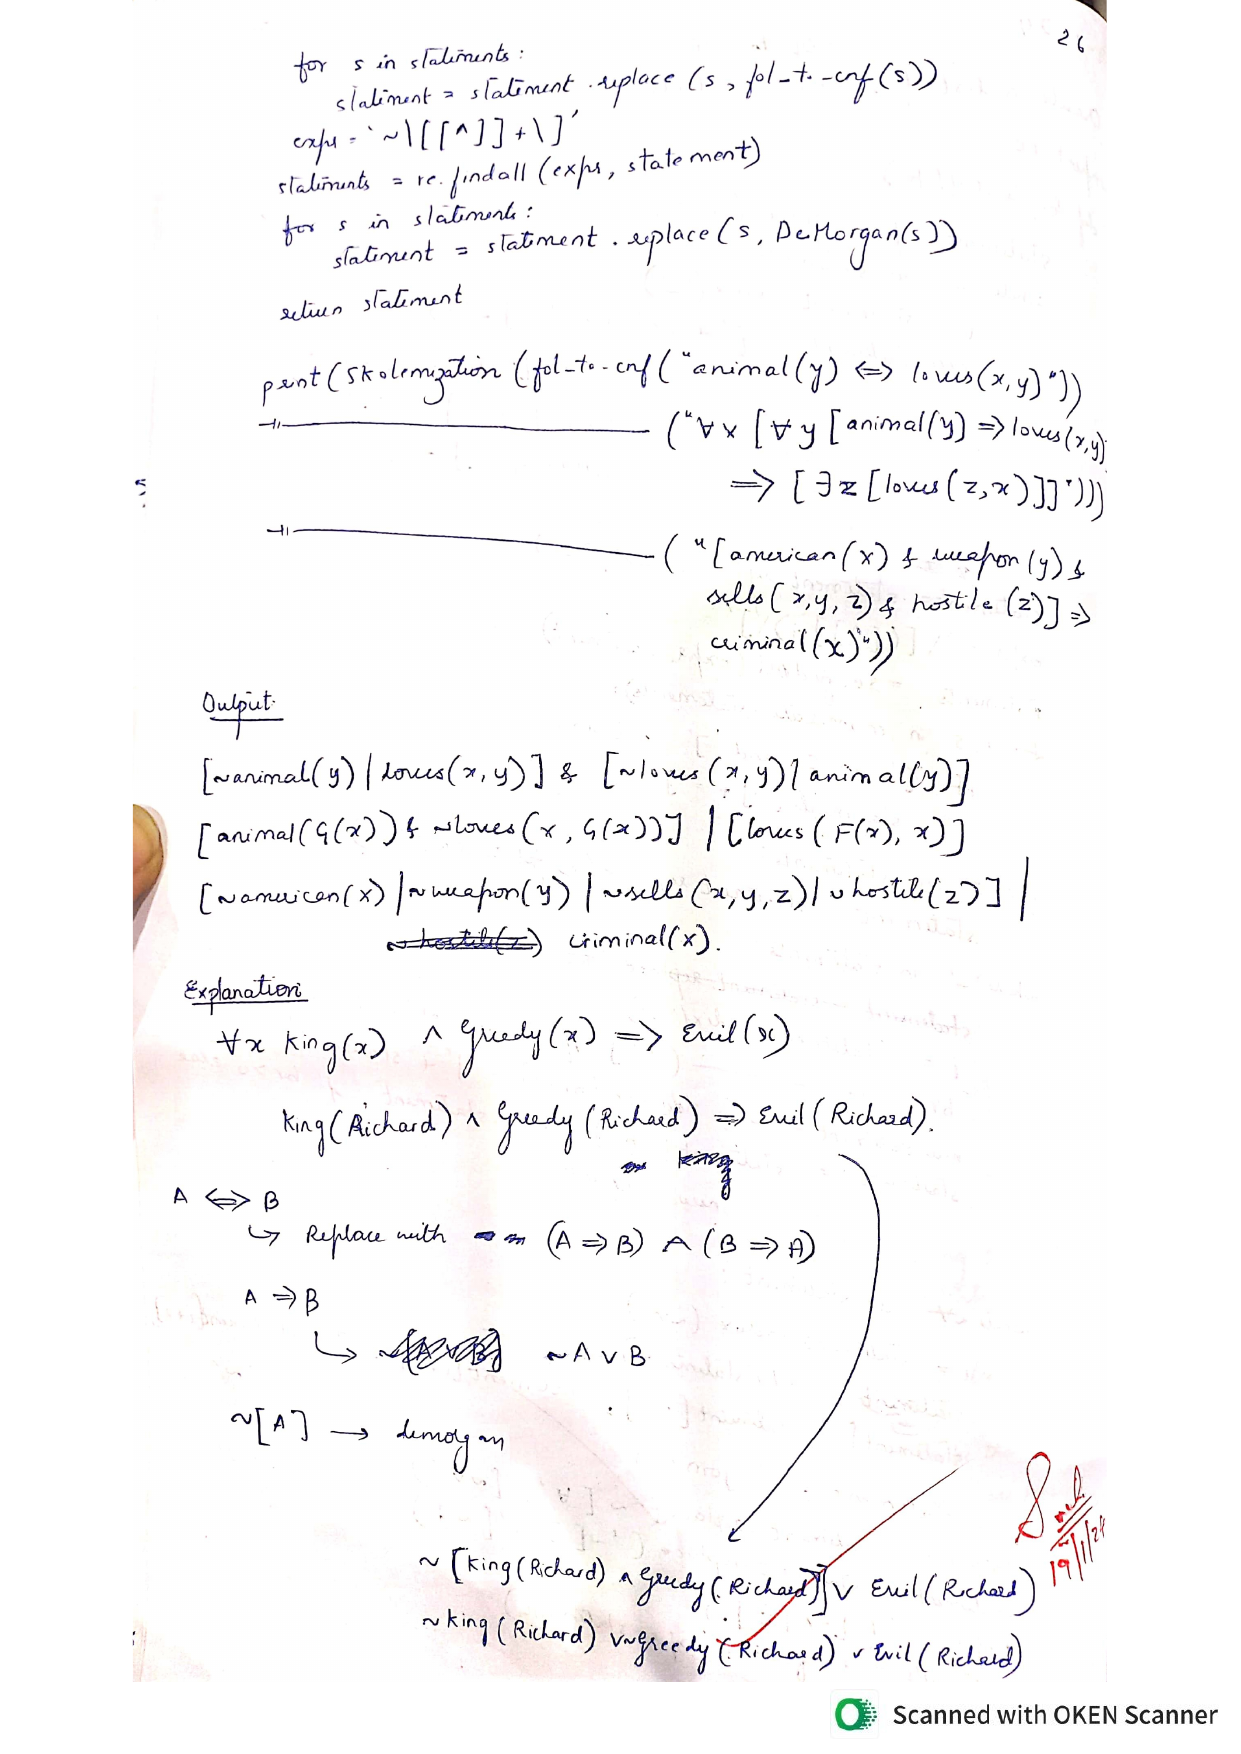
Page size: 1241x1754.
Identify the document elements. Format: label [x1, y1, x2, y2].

picture [830, 1689, 1219, 1739]
picture [132, 0, 1107, 1682]
